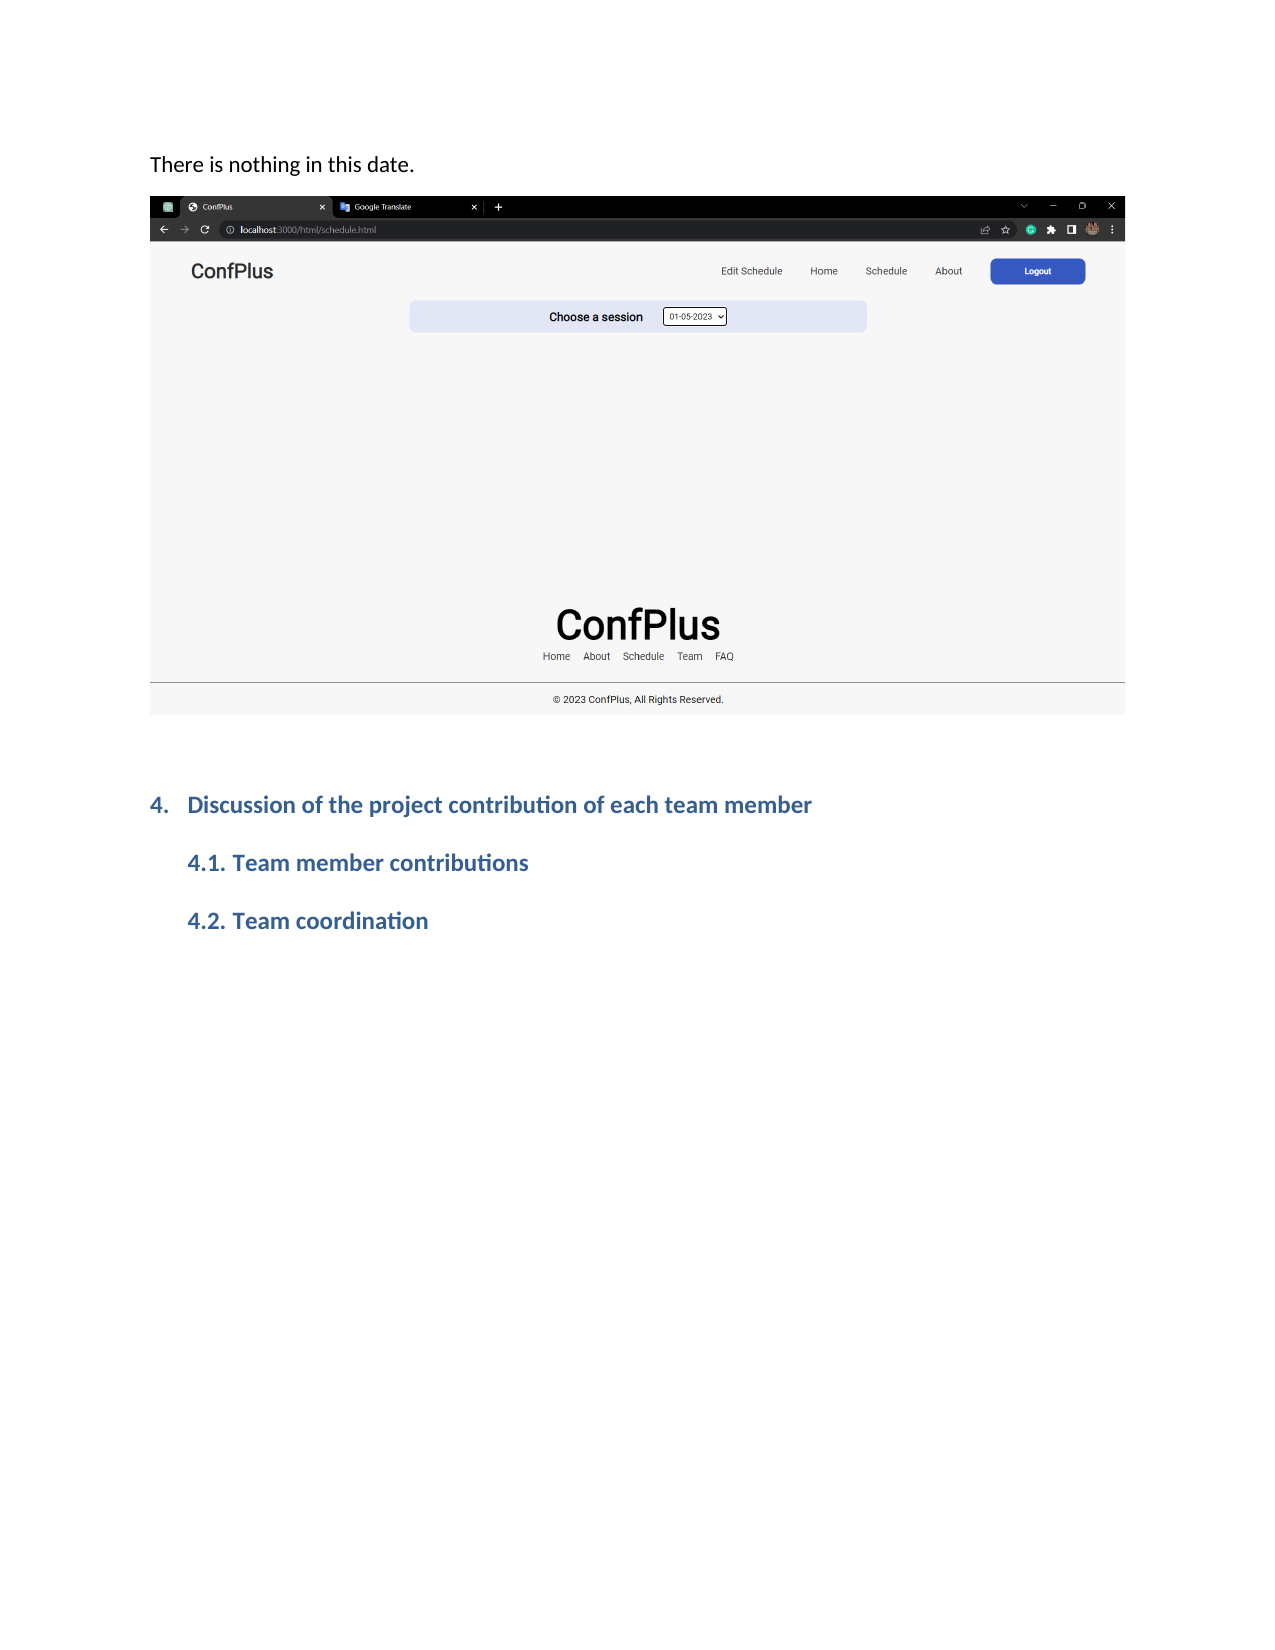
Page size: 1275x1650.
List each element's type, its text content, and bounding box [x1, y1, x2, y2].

text There is nothing in this date. [150, 150, 1125, 178]
subtitle Team member contributions [187, 847, 1125, 877]
picture [150, 196, 1125, 715]
subtitle Team coordination [187, 905, 1125, 935]
subtitle Discussion of the project contribution of each team member [150, 789, 1125, 819]
